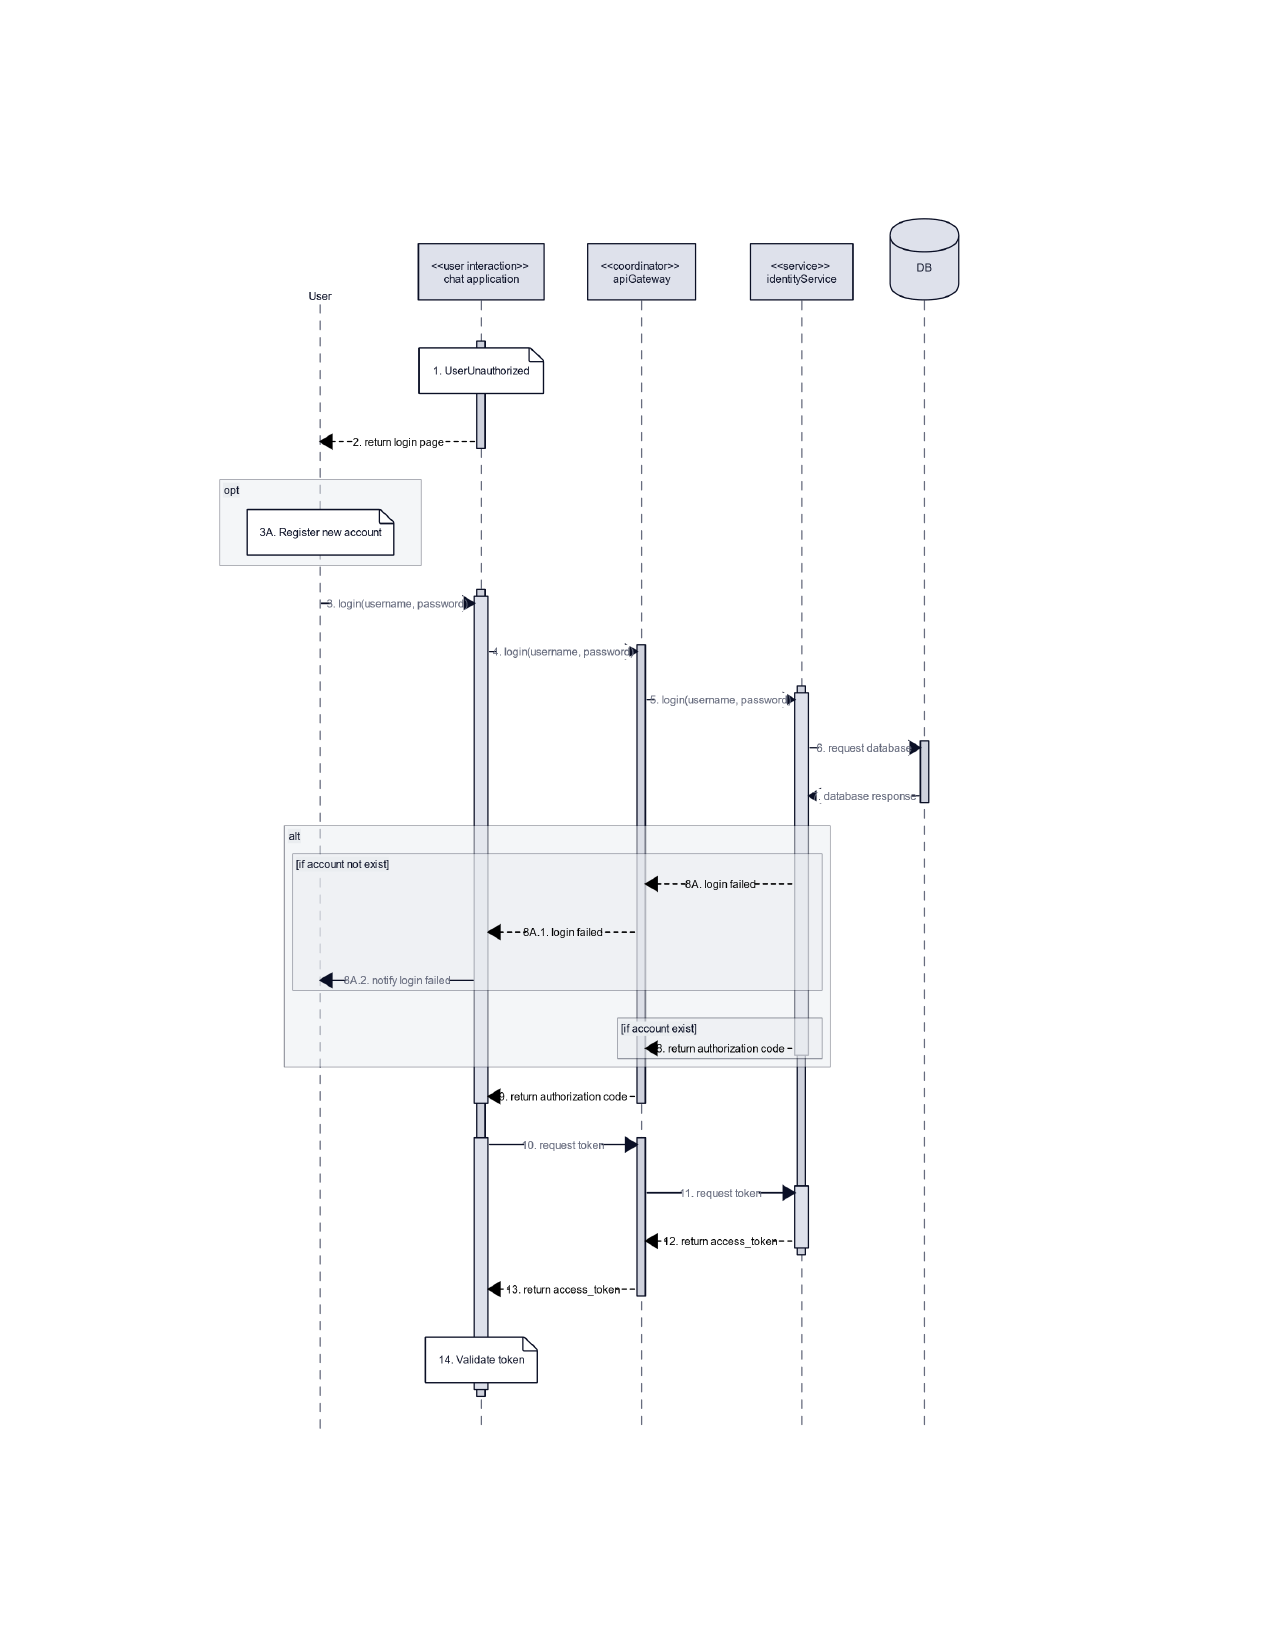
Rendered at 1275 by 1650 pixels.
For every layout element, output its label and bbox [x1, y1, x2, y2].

picture [150, 150, 1028, 1500]
